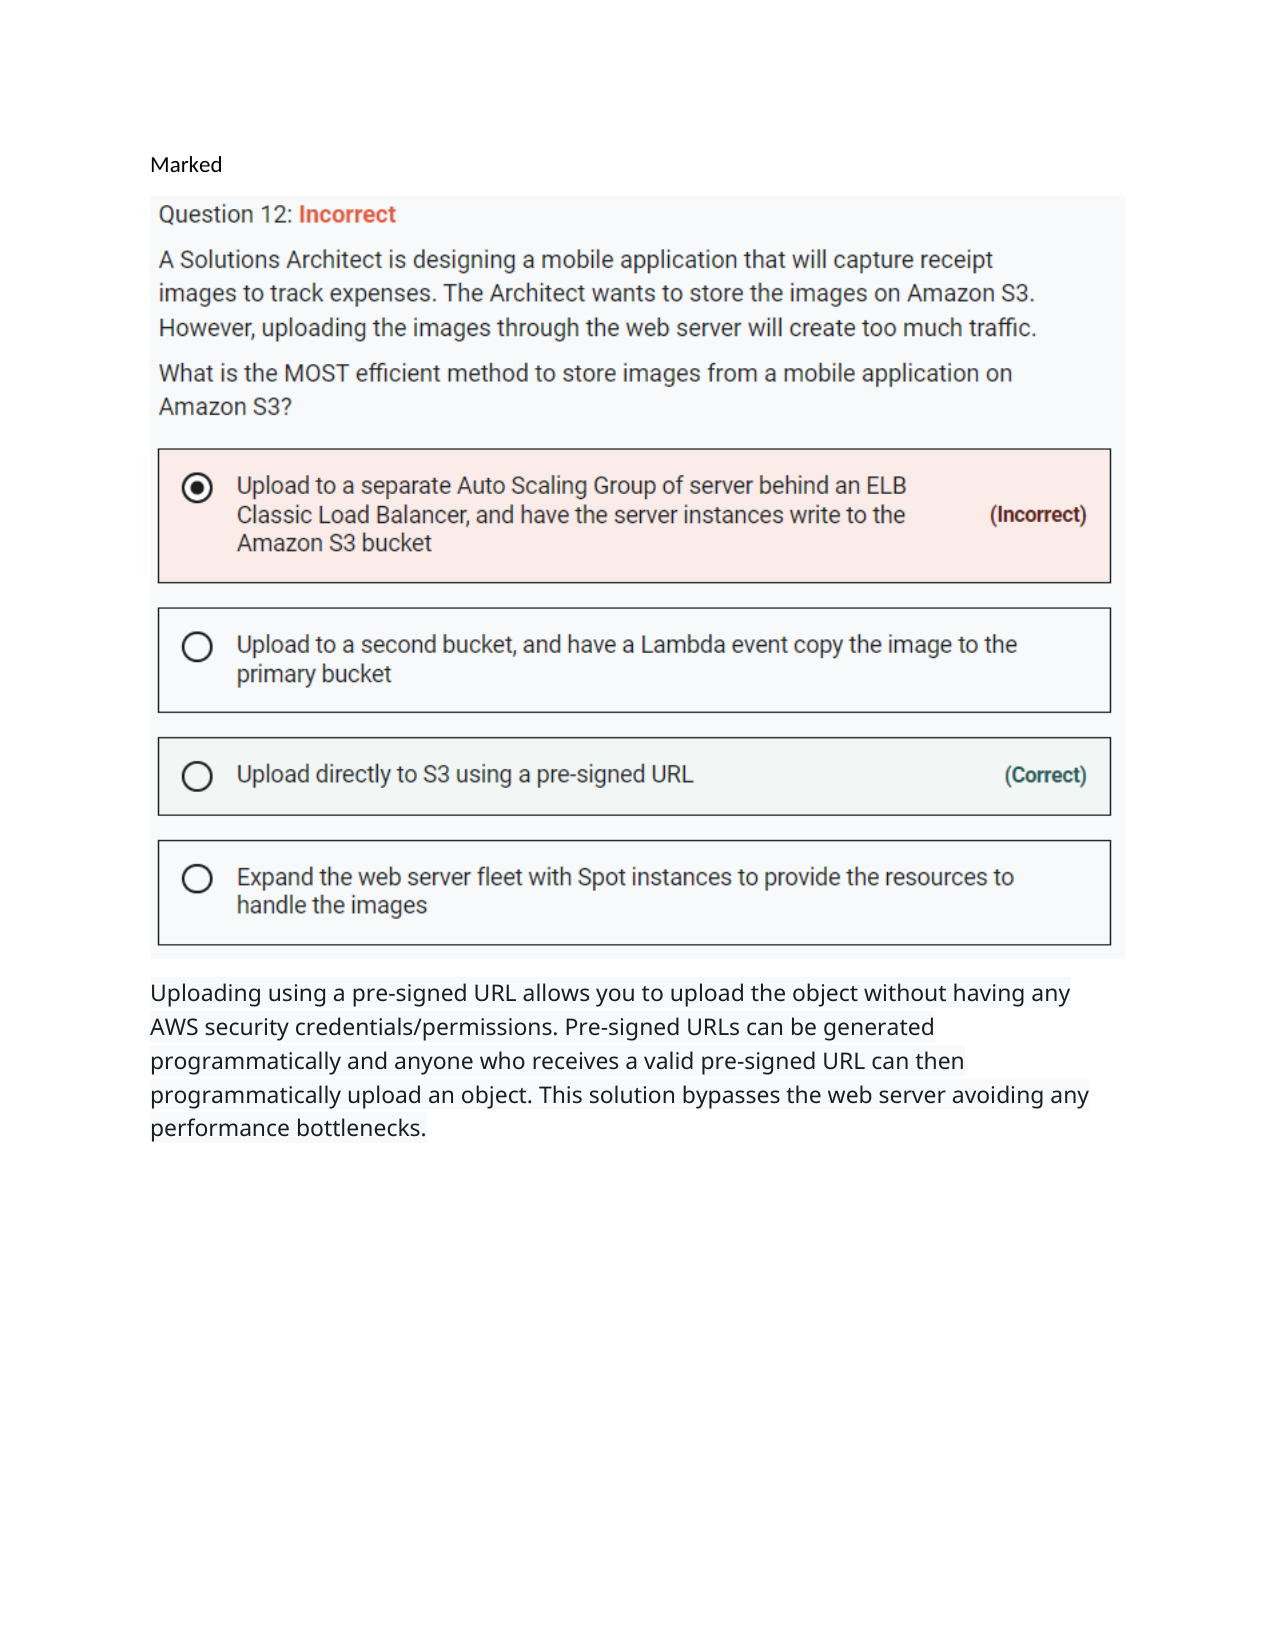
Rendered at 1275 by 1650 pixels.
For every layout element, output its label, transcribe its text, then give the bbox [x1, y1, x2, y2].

text Uploading using a pre-signed URL allows you to upload the object without having any AWS security credentials/permissions. Pre-signed URLs can be generated programmatically and anyone who receives a valid pre-signed URL can then programmatically upload an object. This solution bypasses the web server avoiding any performance bottlenecks. [150, 977, 1125, 1143]
text Marked [150, 150, 1125, 178]
picture [150, 196, 1125, 959]
